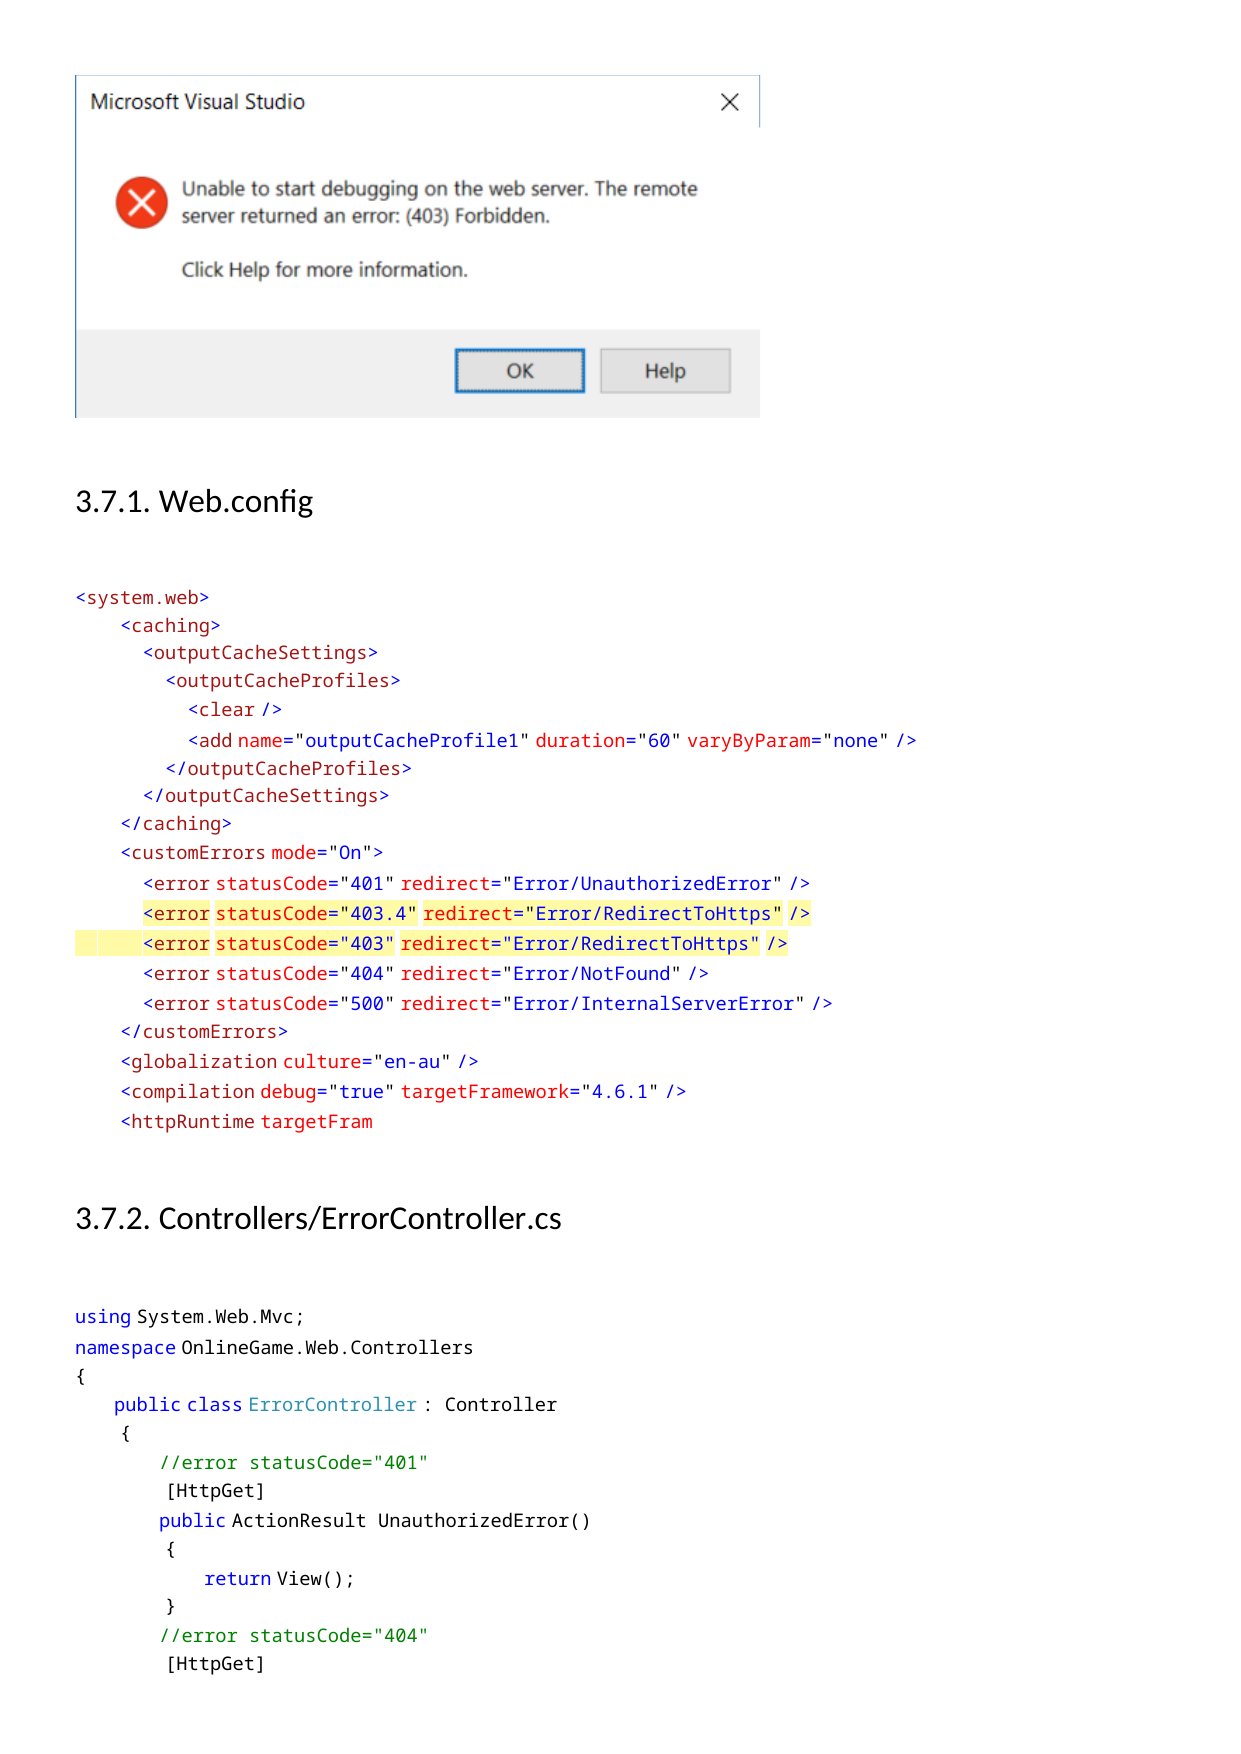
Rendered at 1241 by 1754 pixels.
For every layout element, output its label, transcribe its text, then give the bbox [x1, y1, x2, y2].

text </customErrors> [75, 1019, 1165, 1044]
text [HttpGet] [75, 1651, 1165, 1676]
text } [75, 1593, 1165, 1618]
text <customErrors mode="On"> [75, 837, 1165, 865]
text <system.web> [75, 584, 1165, 610]
text { [75, 1535, 1165, 1561]
text namespace OnlineGame.Web.Controllers [75, 1332, 1165, 1360]
text <outputCacheSettings> [75, 639, 1165, 665]
text </outputCacheProfiles> [75, 755, 1165, 780]
text <add name="outputCacheProfile1" duration="60" varyByParam="none" /> [75, 725, 1165, 753]
text return View(); [75, 1563, 1165, 1591]
text <error statusCode="403.4" redirect="Error/RedirectToHttps" /> [75, 898, 1165, 926]
text <clear /> [75, 694, 1165, 722]
text //error statusCode="401" [75, 1447, 1165, 1475]
text <error statusCode="401" redirect="Error/UnauthorizedError" /> [75, 868, 1165, 896]
text public class ErrorController : Controller [75, 1389, 1165, 1417]
text <caching> [75, 612, 1165, 637]
text <outputCacheProfiles> [75, 667, 1165, 692]
text using System.Web.Mvc; [75, 1302, 1165, 1329]
text <globalization culture="en-au" /> [75, 1046, 1165, 1074]
text <error statusCode="404" redirect="Error/NotFound" /> [75, 958, 1165, 986]
text <compilation debug="true" targetFramework="4.6.1" /> [75, 1076, 1165, 1104]
text </outputCacheSettings> [75, 782, 1165, 808]
text { [75, 1420, 1165, 1445]
text [HttpGet] [75, 1477, 1165, 1503]
text 3.7.2. Controllers/ErrorController.cs [75, 1197, 1165, 1238]
text 3.7.1. Web.config [75, 480, 1165, 521]
text { [75, 1362, 1165, 1387]
text public ActionResult UnauthorizedError() [75, 1505, 1165, 1533]
text </caching> [75, 810, 1165, 835]
text <error statusCode="403" redirect="Error/RedirectToHttps" /> [75, 928, 1165, 956]
picture [75, 75, 761, 418]
text <error statusCode="500" redirect="Error/InternalServerError" /> [75, 988, 1165, 1016]
text //error statusCode="404" [75, 1620, 1165, 1648]
text <httpRuntime targetFram [75, 1107, 1165, 1134]
